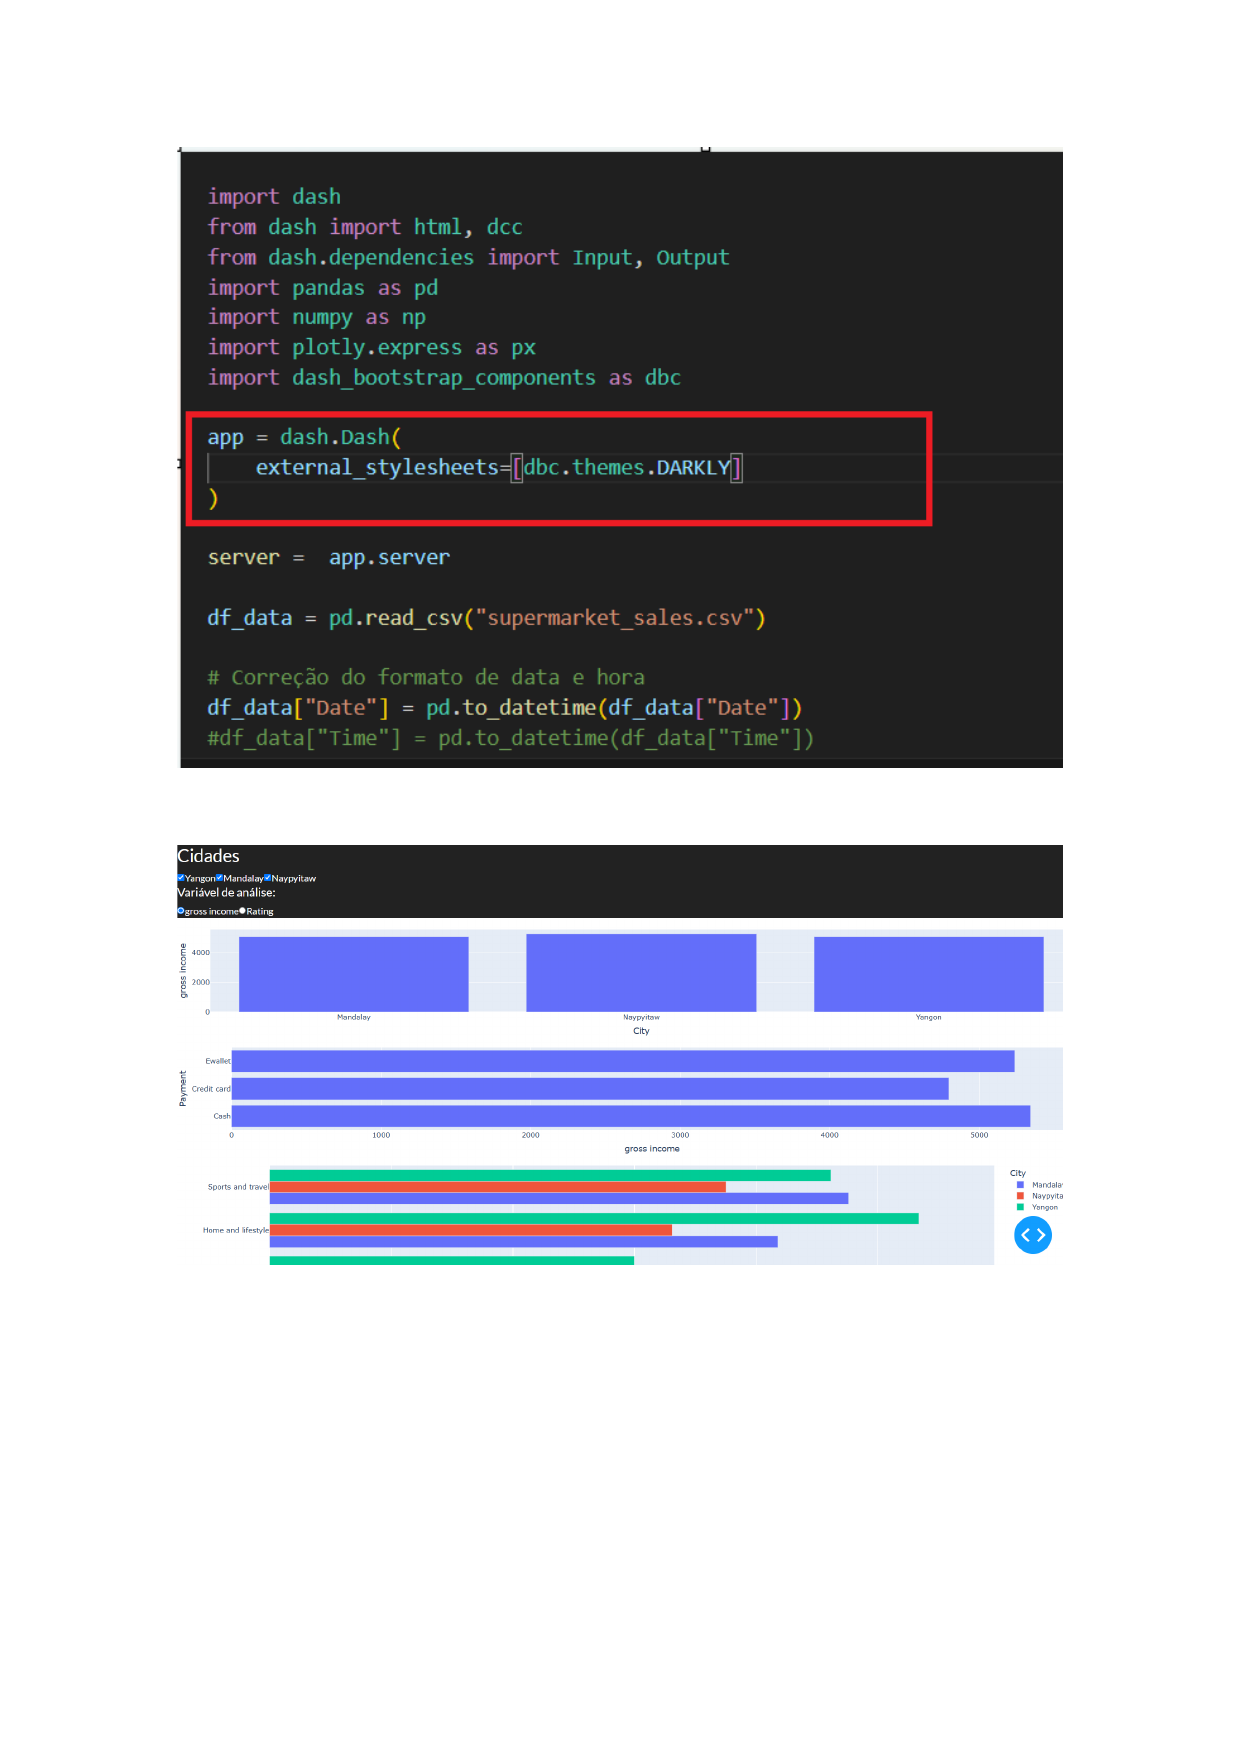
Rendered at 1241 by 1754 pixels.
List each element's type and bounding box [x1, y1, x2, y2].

picture [177, 845, 1063, 1265]
picture [177, 147, 1063, 768]
